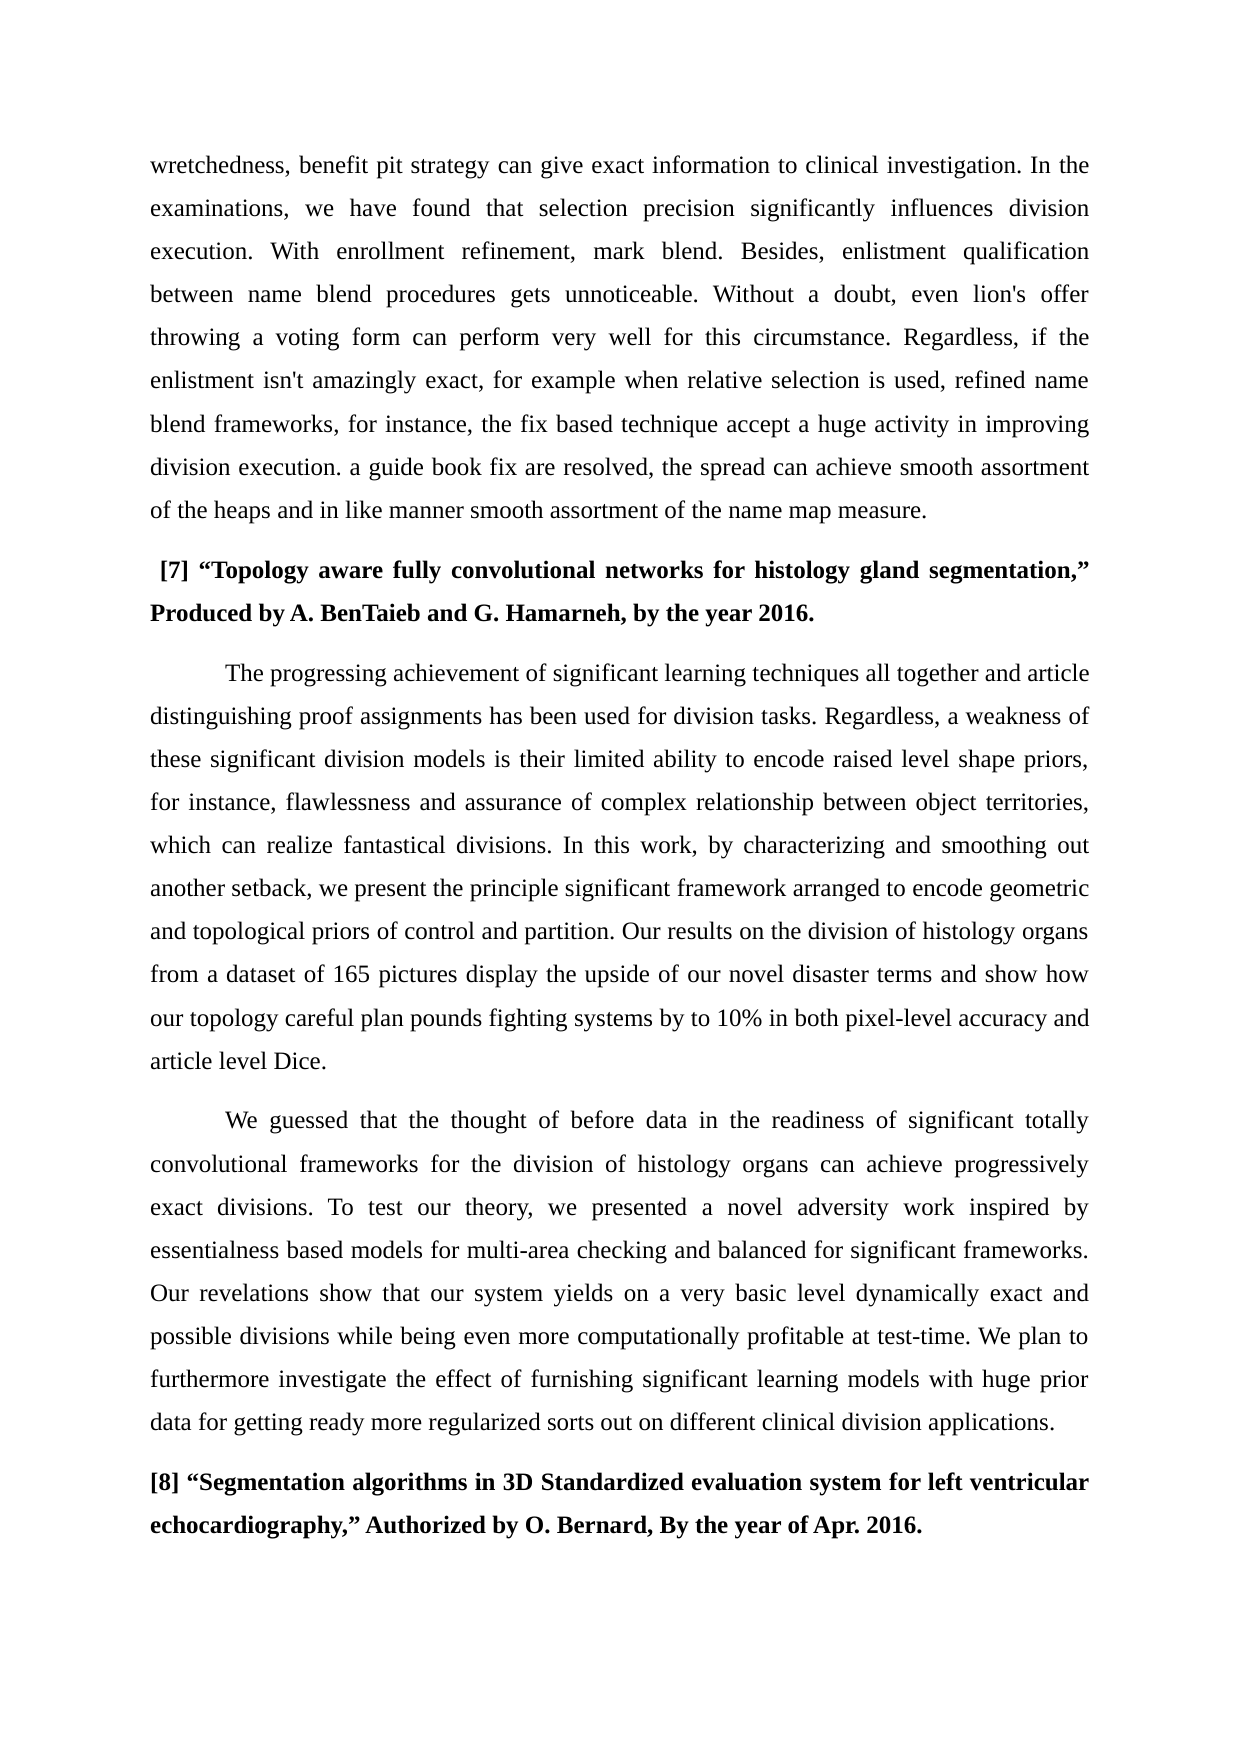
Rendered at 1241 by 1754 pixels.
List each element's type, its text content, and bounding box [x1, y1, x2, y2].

text [7] “Topology aware fully convolutional networks for histology gland segmentation,” Produced by A. BenTaieb and G. Hamarneh, by the year 2016. [150, 555, 1090, 627]
text [8] “Segmentation algorithms in 3D Standardized evaluation system for left ventricular echocardiography,” Authorized by O. Bernard, By the year of Apr. 2016. [150, 1467, 1090, 1539]
text We guessed that the thought of before data in the readiness of significant totally convolutional frameworks for the division of histology organs can achieve progressively exact divisions. To test our theory, we presented a novel adversity work inspired by essentialness based models for multi-area checking and balanced for significant frameworks. Our revelations show that our system yields on a very basic level dynamically exact and possible divisions while being even more computationally profitable at test-time. We plan to furthermore investigate the effect of furnishing significant learning models with huge prior data for getting ready more regularized sorts out on different clinical division applications. [150, 1106, 1090, 1436]
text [150, 150, 1090, 524]
text The progressing achievement of significant learning techniques all together and article distinguishing proof assignments has been used for division tasks. Regardless, a weakness of these significant division models is their limited ability to encode raised level shape priors, for instance, flawlessness and assurance of complex relationship between object territories, which can realize fantastical divisions. In this work, by characterizing and smoothing out another setback, we present the principle significant framework arranged to encode geometric and topological priors of control and partition. Our results on the division of histology organs from a dataset of 165 pictures display the upside of our novel disaster terms and show how our topology careful plan pounds fighting systems by to 10% in both pixel-level accuracy and article level Dice. [150, 658, 1090, 1074]
